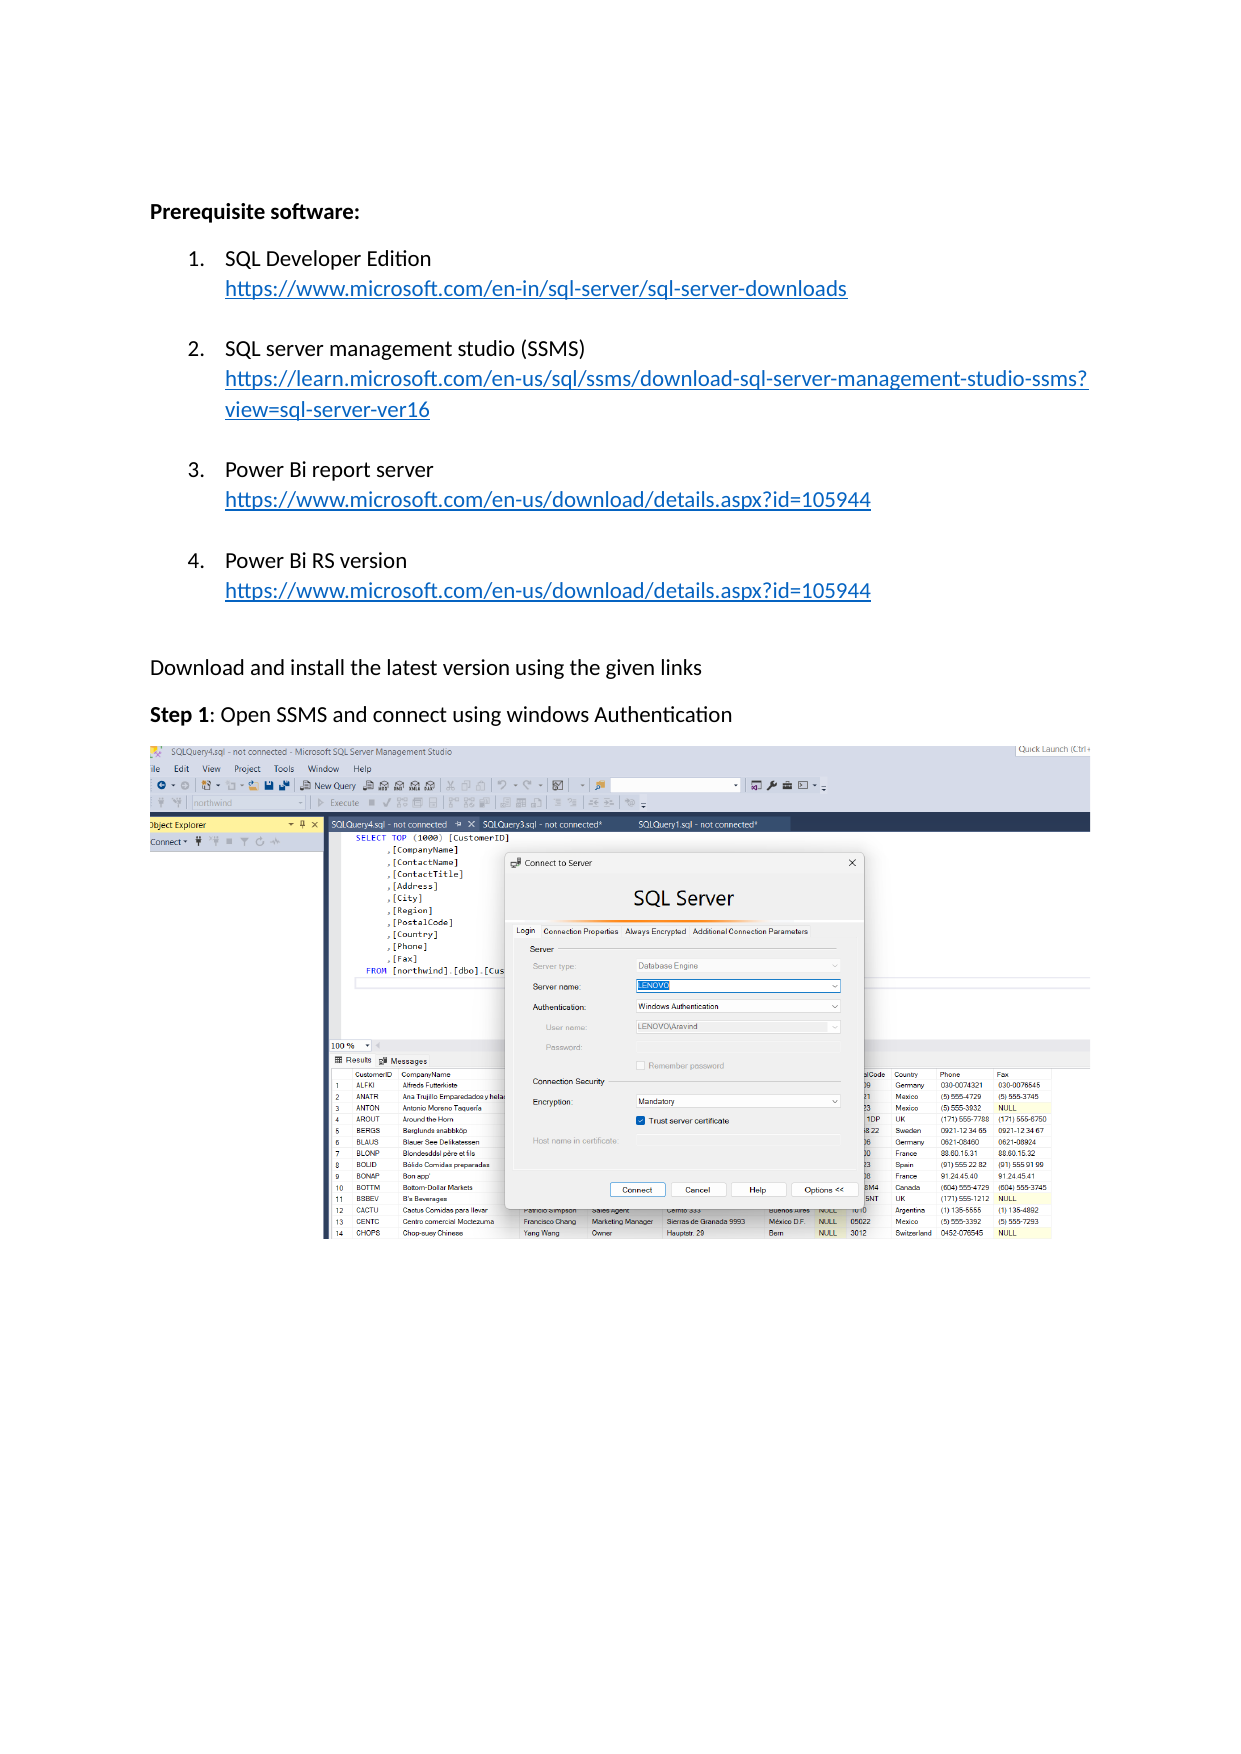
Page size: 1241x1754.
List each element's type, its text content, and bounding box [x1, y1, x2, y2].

picture [150, 746, 1091, 1239]
list Power Bi RS version [187, 546, 1090, 574]
list https://www.microsoft.com/en-in/sql-server/sql-server-downloads [225, 274, 1090, 302]
text Prerequisite software: [150, 197, 1090, 225]
list https://learn.microsoft.com/en-us/sql/ssms/download-sql-server-management-studio-ssms?view=sql-server-ver16 [225, 364, 1090, 423]
list https://www.microsoft.com/en-us/download/details.aspx?id=105944 [225, 485, 1090, 513]
list SQL Developer Edition [187, 244, 1090, 272]
text Step 1: Open SSMS and connect using windows Authentication [150, 700, 1090, 728]
list SQL server management studio (SSMS) [187, 334, 1090, 362]
list https://www.microsoft.com/en-us/download/details.aspx?id=105944 [225, 576, 1090, 604]
list Power Bi report server [187, 455, 1090, 483]
text Download and install the latest version using the given links [150, 653, 1090, 681]
